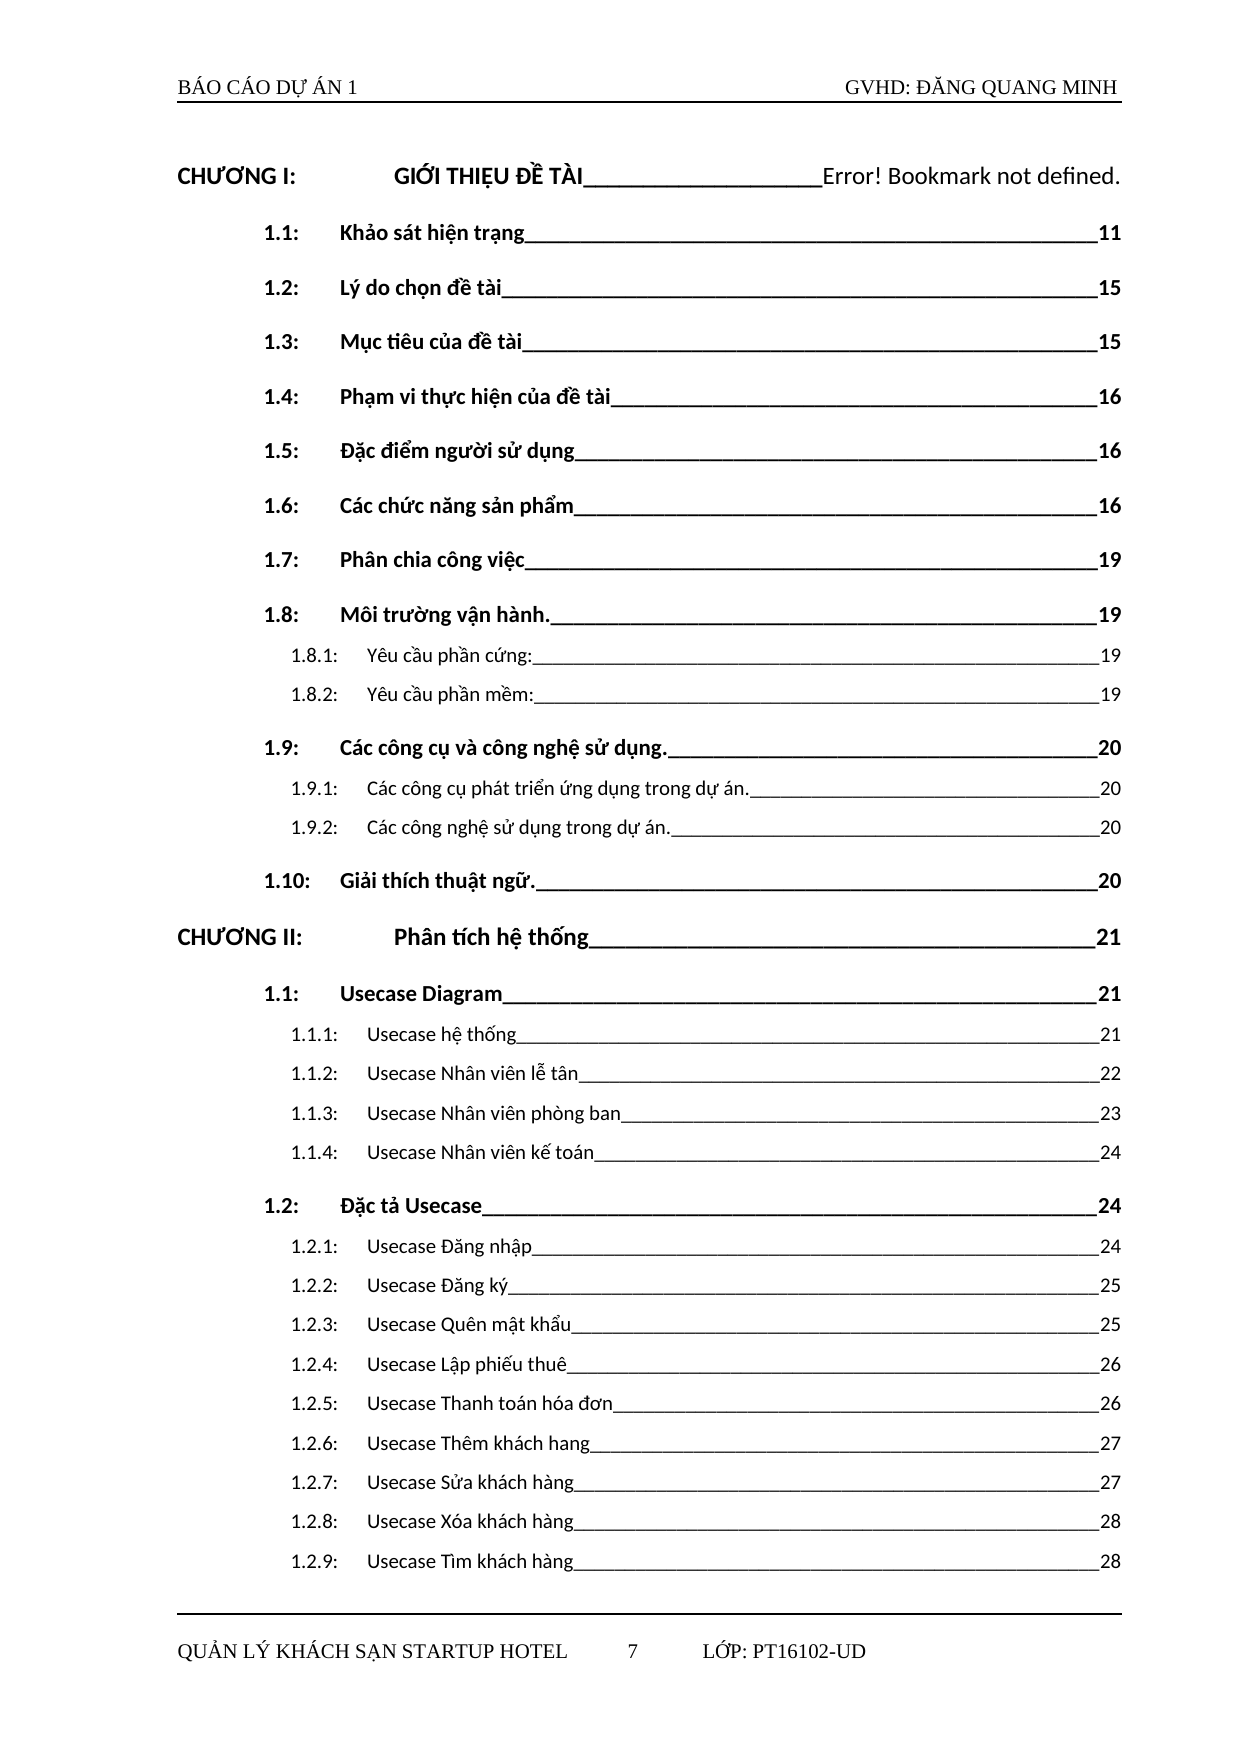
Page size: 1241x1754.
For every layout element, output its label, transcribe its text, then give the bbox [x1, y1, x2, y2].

text CHƯƠNG I: GIỚI THIỆU ĐỀ TÀI Error! Bookmark not defined. [177, 160, 1122, 191]
text 1.6: Các chức năng sản phẩm 16 [204, 491, 1122, 519]
text CHƯƠNG II: Phân tích hệ thống 21 [177, 921, 1122, 951]
text 1.1.2: Usecase Nhân viên lễ tân 22 [231, 1060, 1122, 1086]
text 1.7: Phân chia công việc 19 [204, 545, 1122, 573]
text 1.2.5: Usecase Thanh toán hóa đơn 26 [231, 1390, 1122, 1416]
text 1.2.2: Usecase Đăng ký 25 [231, 1272, 1122, 1298]
text 1.2.7: Usecase Sửa khách hàng 27 [231, 1469, 1122, 1494]
text 1.2.6: Usecase Thêm khách hang 27 [231, 1430, 1122, 1455]
text 1.5: Đặc điểm người sử dụng 16 [204, 436, 1122, 464]
text 1.2.4: Usecase Lập phiếu thuê 26 [231, 1351, 1122, 1376]
text 1.1: Usecase Diagram 21 [204, 979, 1122, 1007]
text 1.9: Các công cụ và công nghệ sử dụng. 20 [204, 733, 1122, 761]
text 1.9.2: Các công nghệ sử dụng trong dự án. 20 [231, 814, 1122, 840]
text 1.8.2: Yêu cầu phần mềm: 19 [231, 681, 1122, 707]
text 1.1.3: Usecase Nhân viên phòng ban 23 [231, 1100, 1122, 1125]
text 1.8: Môi trường vận hành. 19 [204, 600, 1122, 628]
text 1.2.8: Usecase Xóa khách hàng 28 [231, 1508, 1122, 1534]
text 1.3: Mục tiêu của đề tài 15 [204, 327, 1122, 355]
text 1.1.4: Usecase Nhân viên kế toán 24 [231, 1139, 1122, 1164]
text 1.1: Khảo sát hiện trạng 11 [204, 218, 1122, 246]
text 1.8.1: Yêu cầu phần cứng: 19 [231, 642, 1122, 667]
text 1.9.1: Các công cụ phát triển ứng dụng trong dự án. 20 [231, 775, 1122, 800]
text 1.1.1: Usecase hệ thống 21 [231, 1021, 1122, 1046]
text 1.10: Giải thích thuật ngữ. 20 [204, 866, 1122, 894]
text 1.2.9: Usecase Tìm khách hàng 28 [231, 1548, 1122, 1573]
text 1.2.3: Usecase Quên mật khẩu 25 [231, 1312, 1122, 1337]
text 1.4: Phạm vi thực hiện của đề tài 16 [204, 382, 1122, 410]
text 1.2: Đặc tả Usecase 24 [204, 1191, 1122, 1219]
text 1.2: Lý do chọn đề tài 15 [204, 273, 1122, 301]
text 1.2.1: Usecase Đăng nhập 24 [231, 1233, 1122, 1258]
